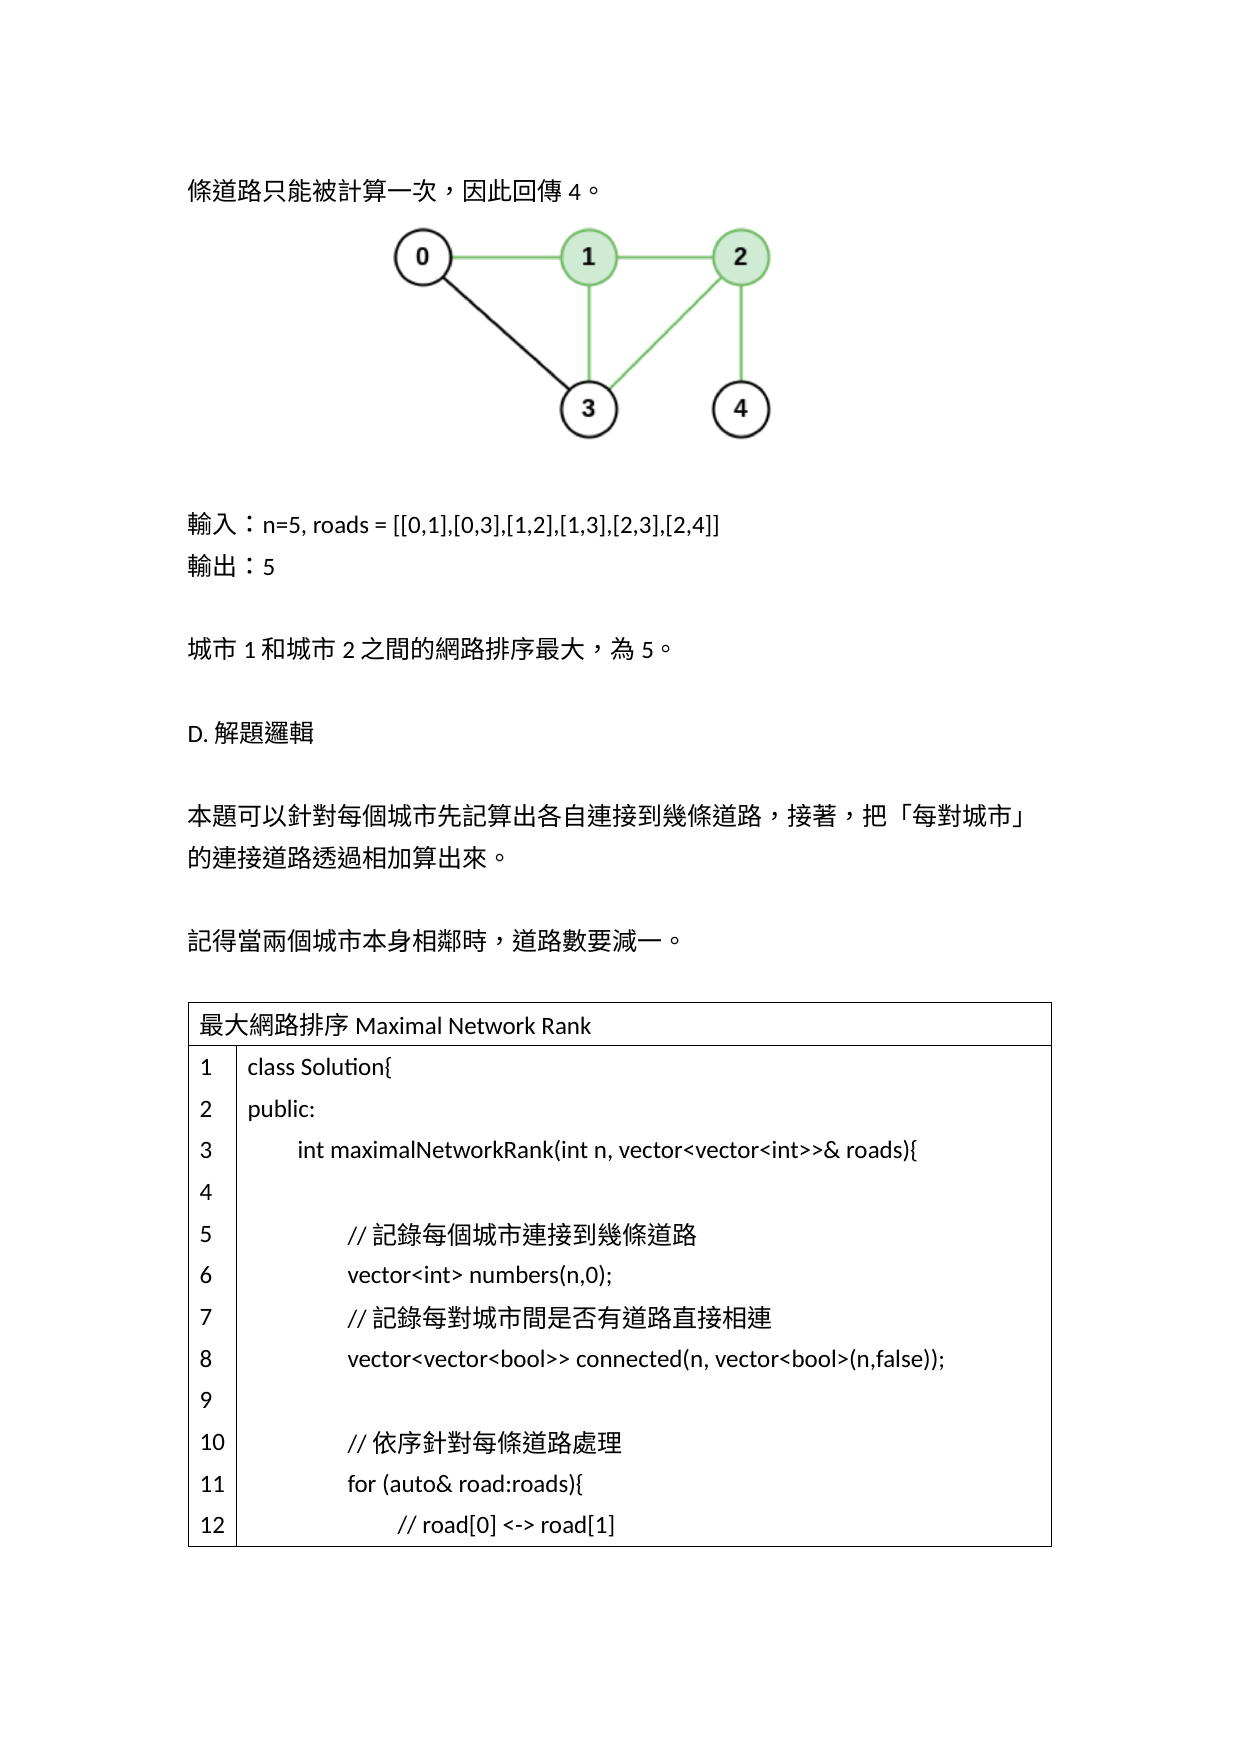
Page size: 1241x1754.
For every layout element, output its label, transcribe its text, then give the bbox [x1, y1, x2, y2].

text D. 解題邏輯 [187, 710, 1053, 752]
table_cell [189, 1046, 236, 1546]
text 城市 1 和城市 2 之間的網路排序最大，為 5。 [187, 627, 1053, 669]
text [187, 169, 1053, 210]
text 輸出：5 [187, 544, 1053, 585]
text 輸入：n=5, roads = [[0,1],[0,3],[1,2],[1,3],[2,3],[2,4]] [187, 502, 1053, 544]
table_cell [237, 1046, 1051, 1546]
table_header 最大網路排序 Maximal Network Rank [189, 1003, 1051, 1045]
text 本題可以針對每個城市先記算出各自連接到幾條道路，接著，把「每對城市」的連接道路透過相加算出來。 [187, 794, 1053, 877]
picture [381, 215, 800, 449]
text 記得當兩個城市本身相鄰時，道路數要減一。 [187, 919, 1053, 960]
